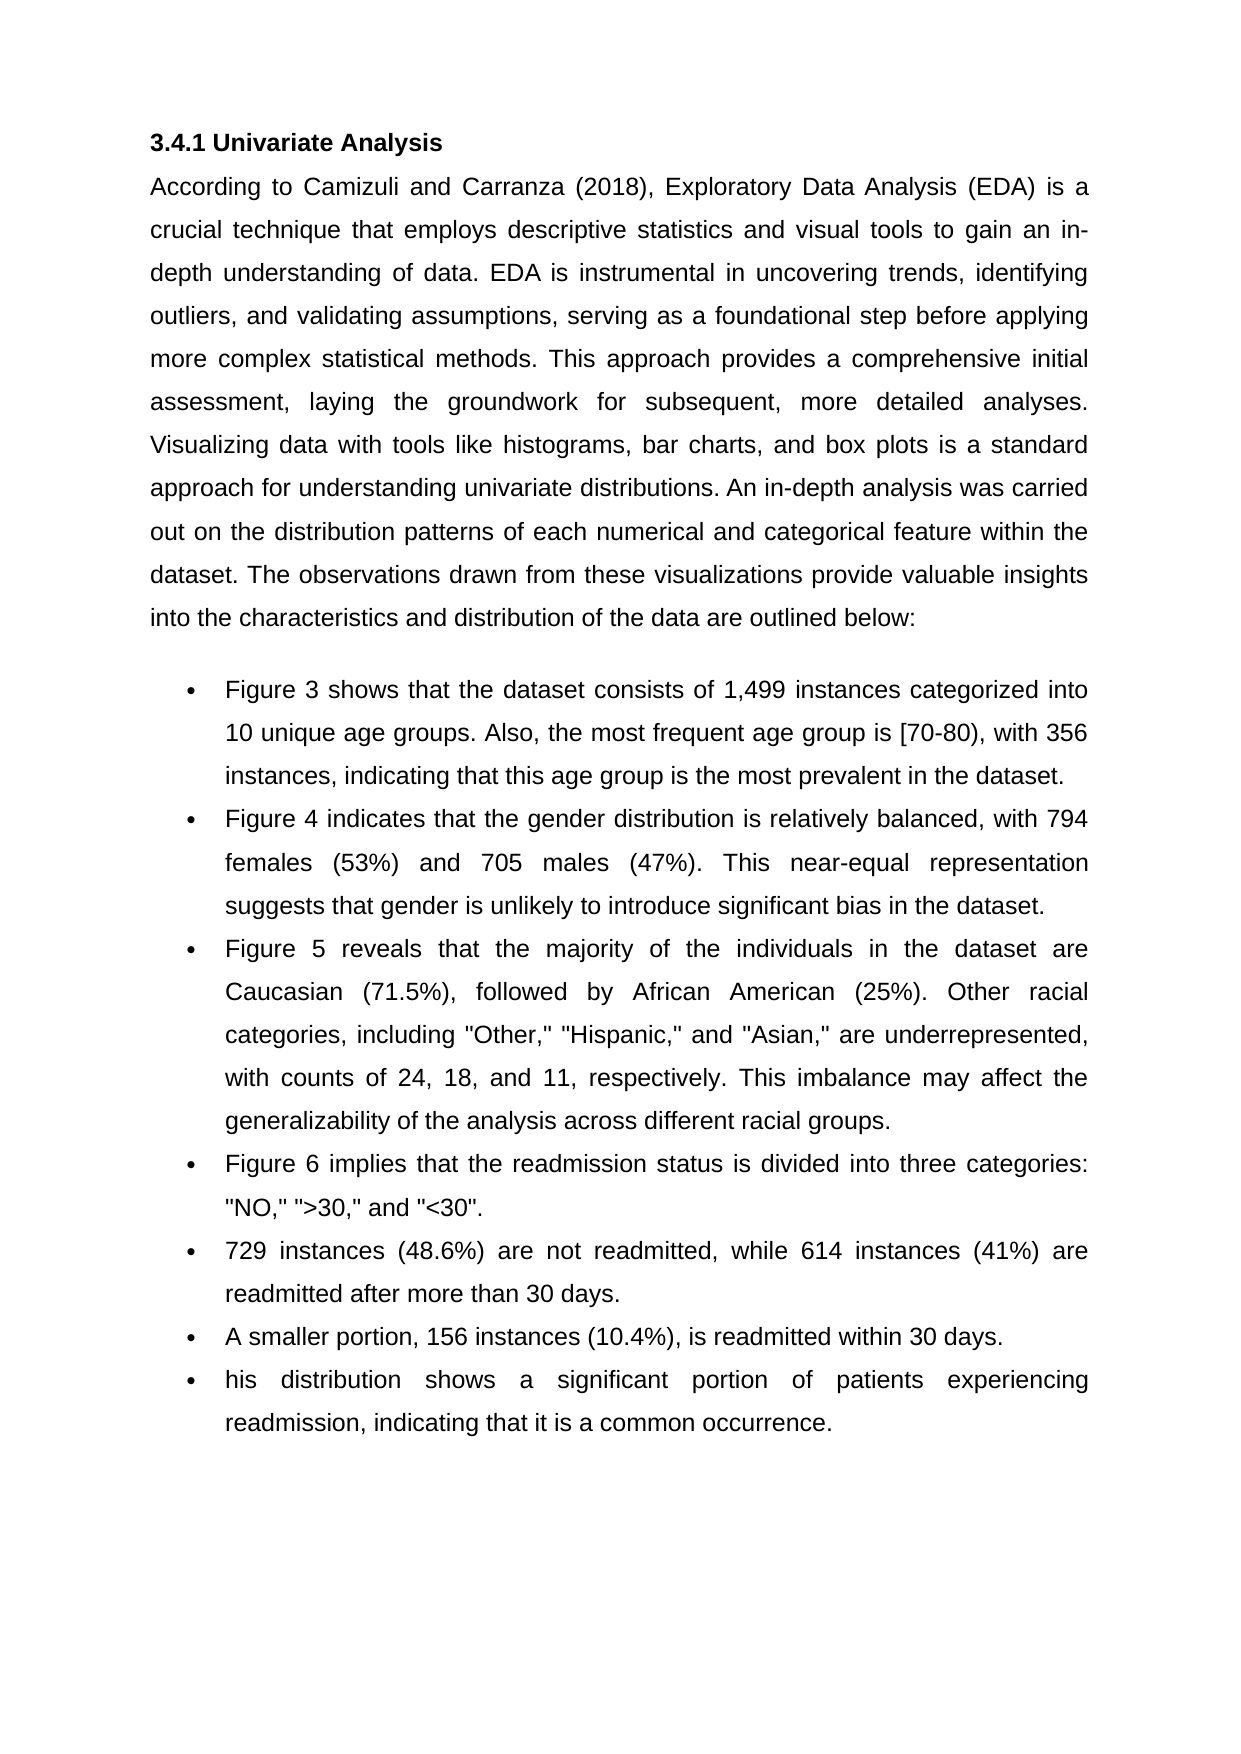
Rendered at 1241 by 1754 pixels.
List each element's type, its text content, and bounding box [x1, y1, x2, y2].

list Figure 6 implies that the readmission status is divided into three categories: "NO," ">30," and "<30". [187, 1149, 1090, 1221]
list Figure 4 indicates that the gender distribution is relatively balanced, with 794 females (53%) and 705 males (47%). This near-equal representation suggests that gender is unlikely to introduce significant bias in the dataset. [187, 804, 1090, 919]
list his distribution shows a significant portion of patients experiencing readmission, indicating that it is a common occurrence. [187, 1365, 1090, 1437]
list A smaller portion, 156 instances (10.4%), is readmitted within 30 days. [187, 1322, 1090, 1351]
list Figure 5 reveals that the majority of the individuals in the dataset are Caucasian (71.5%), followed by African American (25%). Other racial categories, including "Other," "Hispanic," and "Asian," are underrepresented, with counts of 24, 18, and 11, respectively. This imbalance may affect the generalizability of the analysis across different racial groups. [187, 934, 1090, 1135]
subtitle 3.4.1 Univariate Analysis [150, 128, 1090, 157]
text According to Camizuli and Carranza (2018), Exploratory Data Analysis (EDA) is a crucial technique that employs descriptive statistics and visual tools to gain an in-depth understanding of data. EDA is instrumental in uncovering trends, identifying outliers, and validating assumptions, serving as a foundational step before applying more complex statistical methods. This approach provides a comprehensive initial assessment, laying the groundwork for subsequent, more detailed analyses. Visualizing data with tools like histograms, bar charts, and box plots is a standard approach for understanding univariate distributions. An in-depth analysis was carried out on the distribution patterns of each numerical and categorical feature within the dataset. The observations drawn from these visualizations provide valuable insights into the characteristics and distribution of the data are outlined below: [150, 172, 1090, 632]
list Figure 3 shows that the dataset consists of 1,499 instances categorized into 10 unique age groups. Also, the most frequent age group is [70-80), with 356 instances, indicating that this age group is the most prevalent in the dataset. [187, 675, 1090, 790]
list 729 instances (48.6%) are not readmitted, while 614 instances (41%) are readmitted after more than 30 days. [187, 1236, 1090, 1308]
